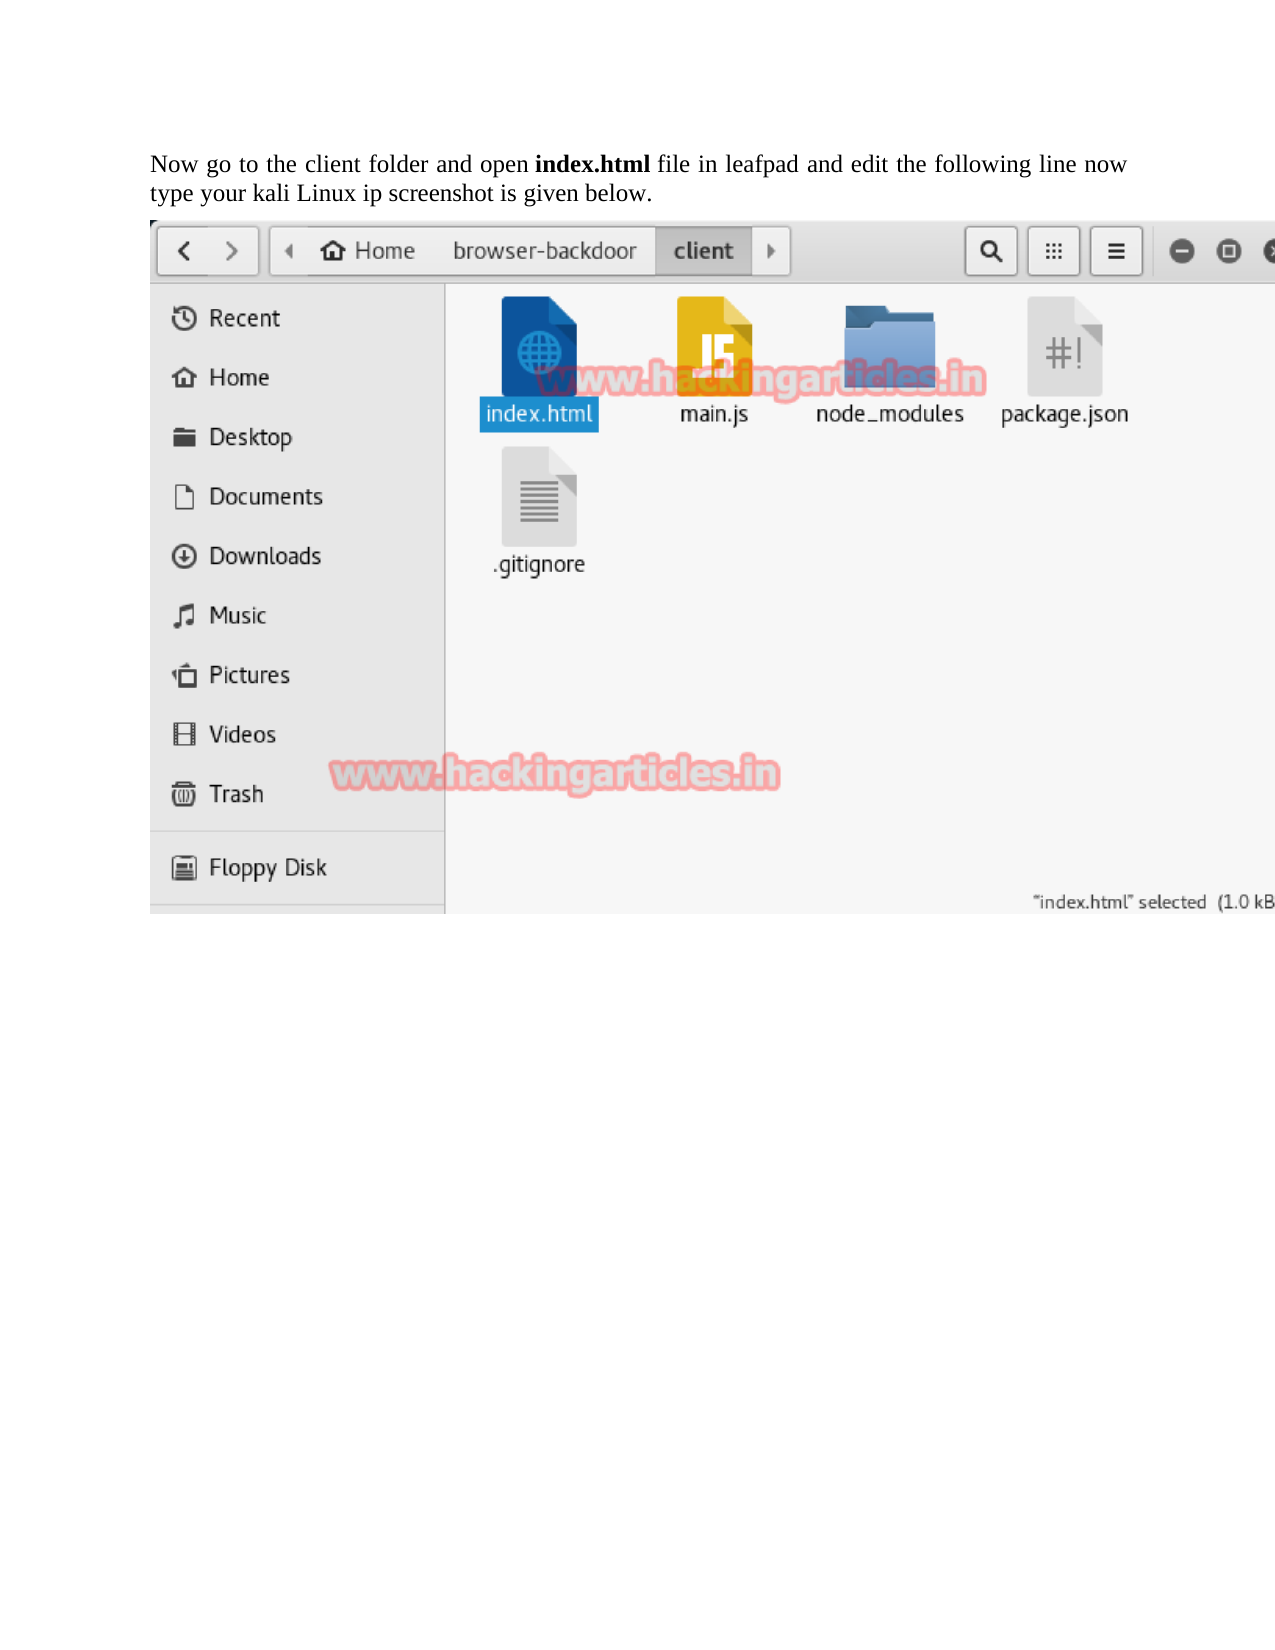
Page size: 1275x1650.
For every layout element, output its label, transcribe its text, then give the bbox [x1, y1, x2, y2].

text Now go to the client folder and open index.html file in leafpad and edit the following line now type your kali Linux ip screenshot is given below. [150, 149, 1129, 207]
picture [150, 220, 1275, 914]
